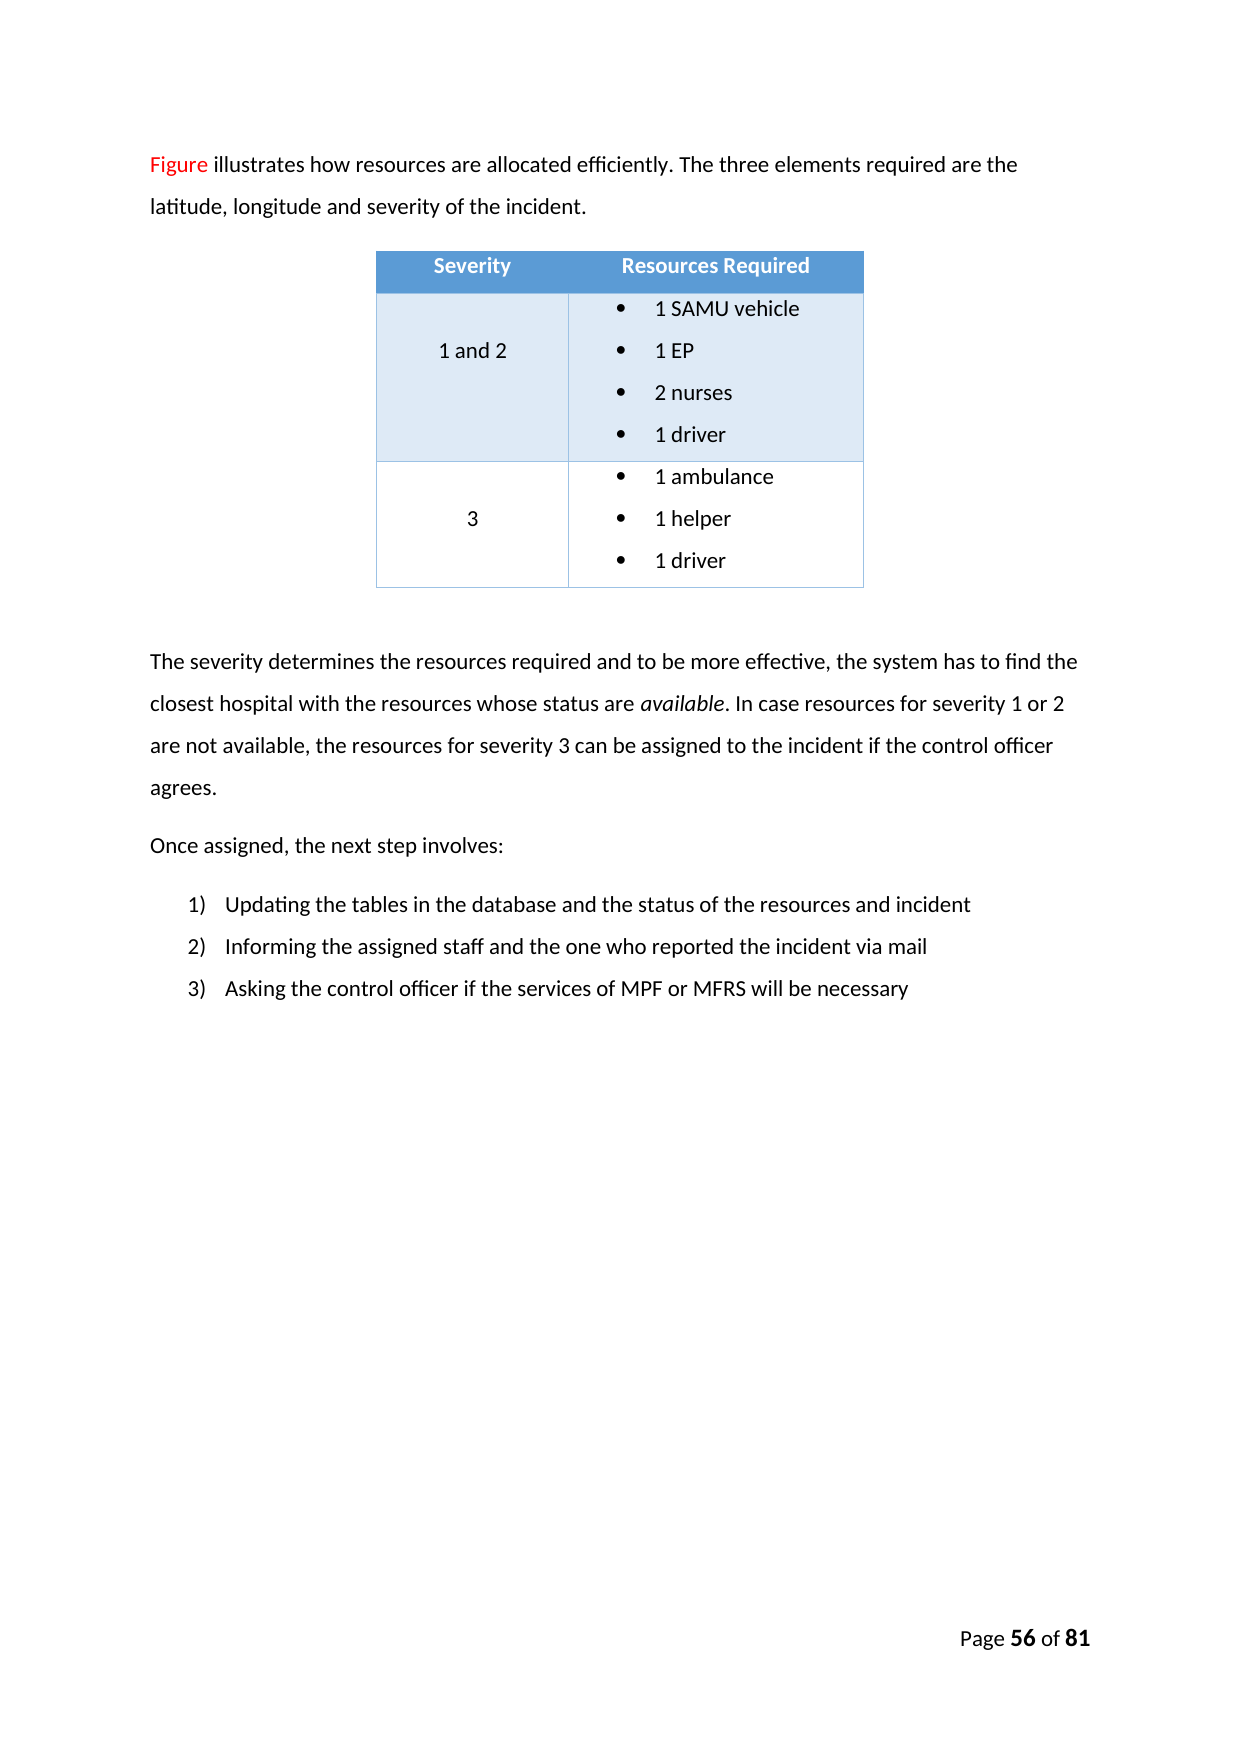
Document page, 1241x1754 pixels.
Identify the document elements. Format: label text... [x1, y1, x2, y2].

table_cell 1 SAMU vehicle 1 EP 2 nurses 1 driver [569, 294, 863, 461]
text The severity determines the resources required and to be more effective, the system has to find the closest hospital with the resources whose status are available. In case resources for severity 1 or 2 are not available, the resources for severity 3 can be assigned to the incident if the control officer agrees. [150, 647, 1090, 801]
table_cell 3 [377, 462, 568, 587]
text Figure illustrates how resources are allocated efficiently. The three elements required are the latitude, longitude and severity of the incident. [150, 150, 1090, 220]
text Once assigned, the next step involves: [150, 831, 1090, 859]
table_cell 1 ambulance 1 helper 1 driver [569, 462, 863, 587]
list Asking the control officer if the services of MPF or MFRS will be necessary [187, 974, 1090, 1002]
table_header Severity [377, 252, 568, 293]
list Informing the assigned staff and the one who reported the incident via mail [187, 932, 1090, 960]
list Updating the tables in the database and the status of the resources and incident [187, 890, 1090, 918]
table_cell 1 and 2 [377, 294, 568, 461]
table_header Resources Required [569, 252, 863, 293]
